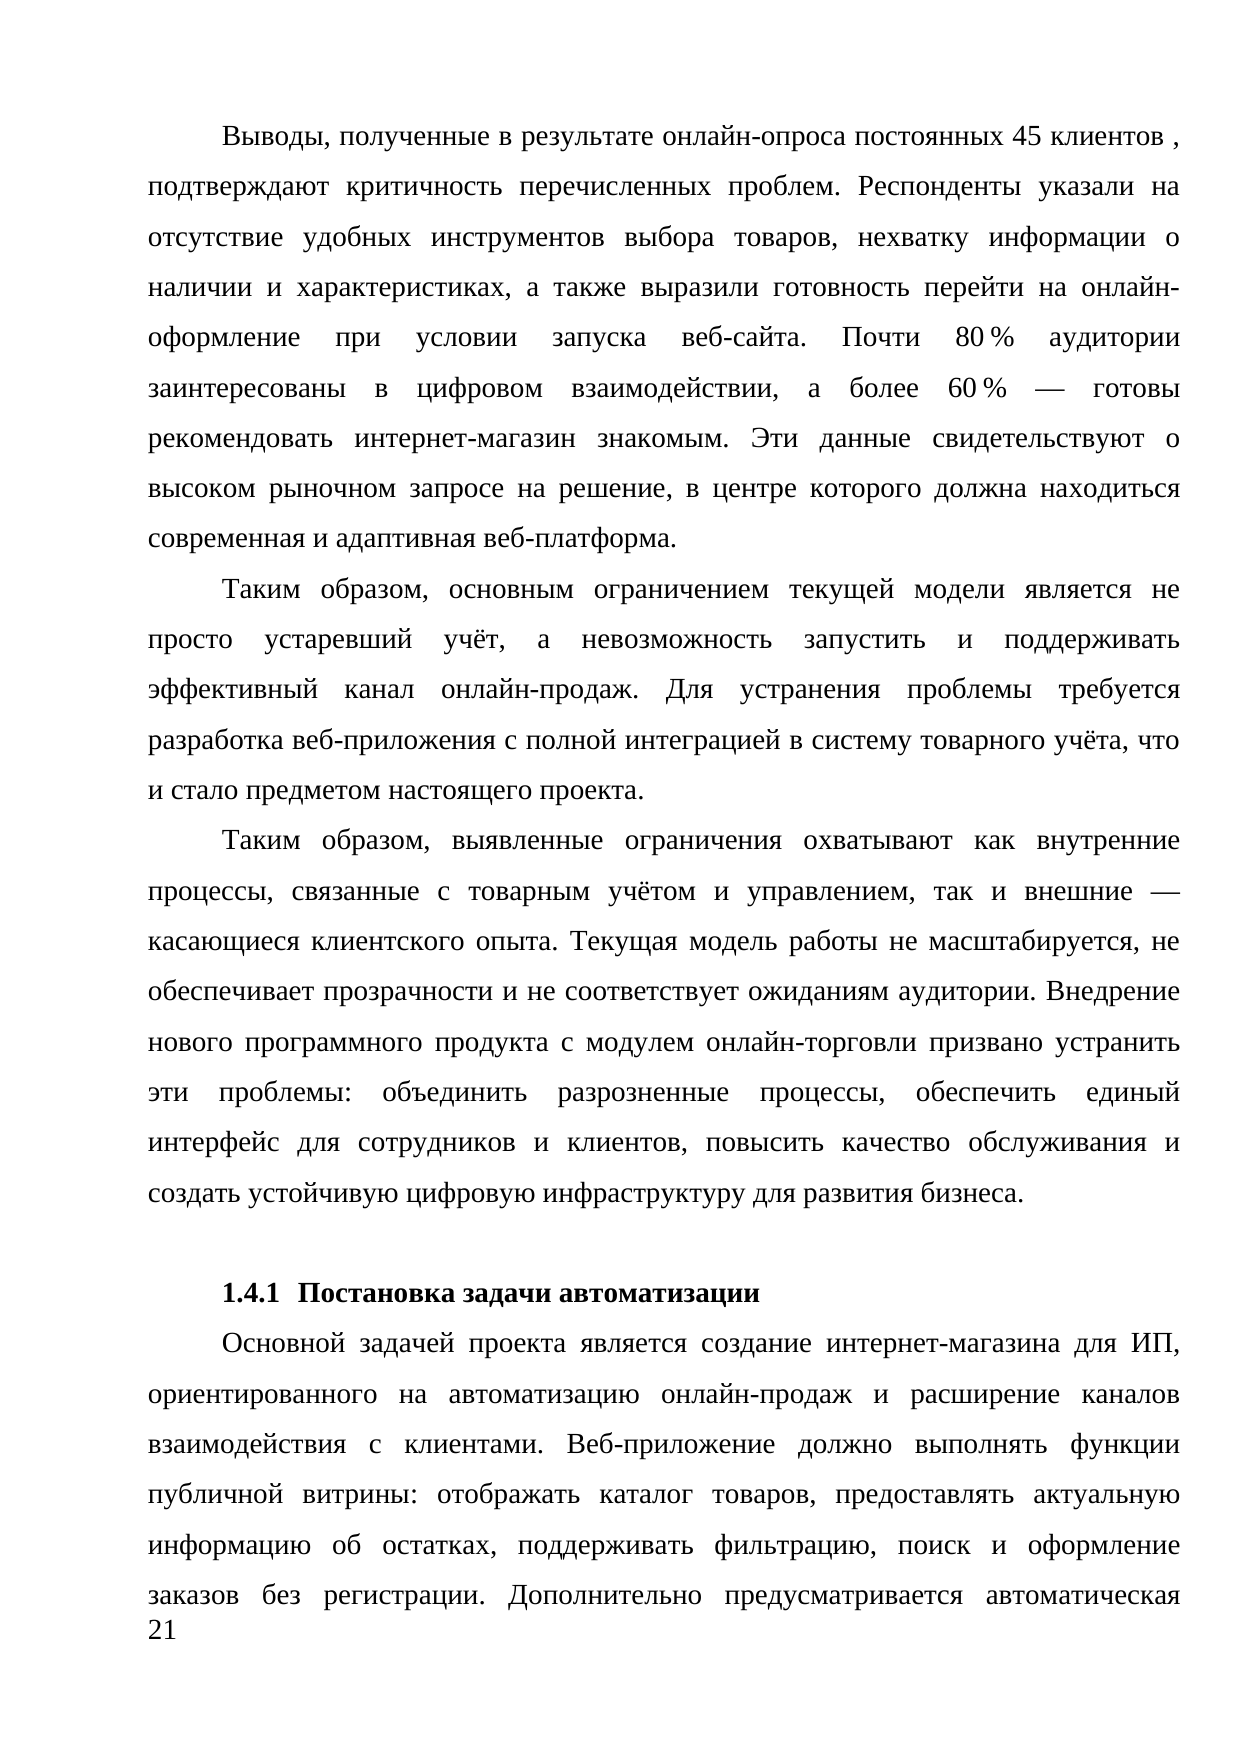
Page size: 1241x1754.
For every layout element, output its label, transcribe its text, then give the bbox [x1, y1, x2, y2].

list Постановка задачи автоматизации [148, 1275, 1181, 1309]
text Таким образом, выявленные ограничения охватывают как внутренние процессы, связанные с товарным учётом и управлением, так и внешние — касающиеся клиентского опыта. Текущая модель работы не масштабируется, не обеспечивает прозрачности и не соответствует ожиданиям аудитории. Внедрение нового программного продукта с модулем онлайн-торговли призвано устранить эти проблемы: объединить разрозненные процессы, обеспечить единый интерфейс для сотрудников и клиентов, повысить качество обслуживания и создать устойчивую цифровую инфраструктуру для развития бизнеса. [148, 822, 1181, 1208]
text Таким образом, основным ограничением текущей модели является не просто устаревший учёт, а невозможность запустить и поддерживать эффективный канал онлайн-продаж. Для устранения проблемы требуется разработка веб-приложения с полной интеграцией в систему товарного учёта, что и стало предметом настоящего проекта. [148, 571, 1181, 806]
text Выводы, полученные в результате онлайн-опроса постоянных 45 клиентов , подтверждают критичность перечисленных проблем. Респонденты указали на отсутствие удобных инструментов выбора товаров, нехватку информации о наличии и характеристиках, а также выразили готовность перейти на онлайн-оформление при условии запуска веб-сайта. Почти 80 % аудитории заинтересованы в цифровом взаимодействии, а более 60 % — готовы рекомендовать интернет-магазин знакомым. Эти данные свидетельствуют о высоком рыночном запросе на решение, в центре которого должна находиться современная и адаптивная веб-платформа. [148, 118, 1181, 554]
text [148, 1326, 1181, 1611]
